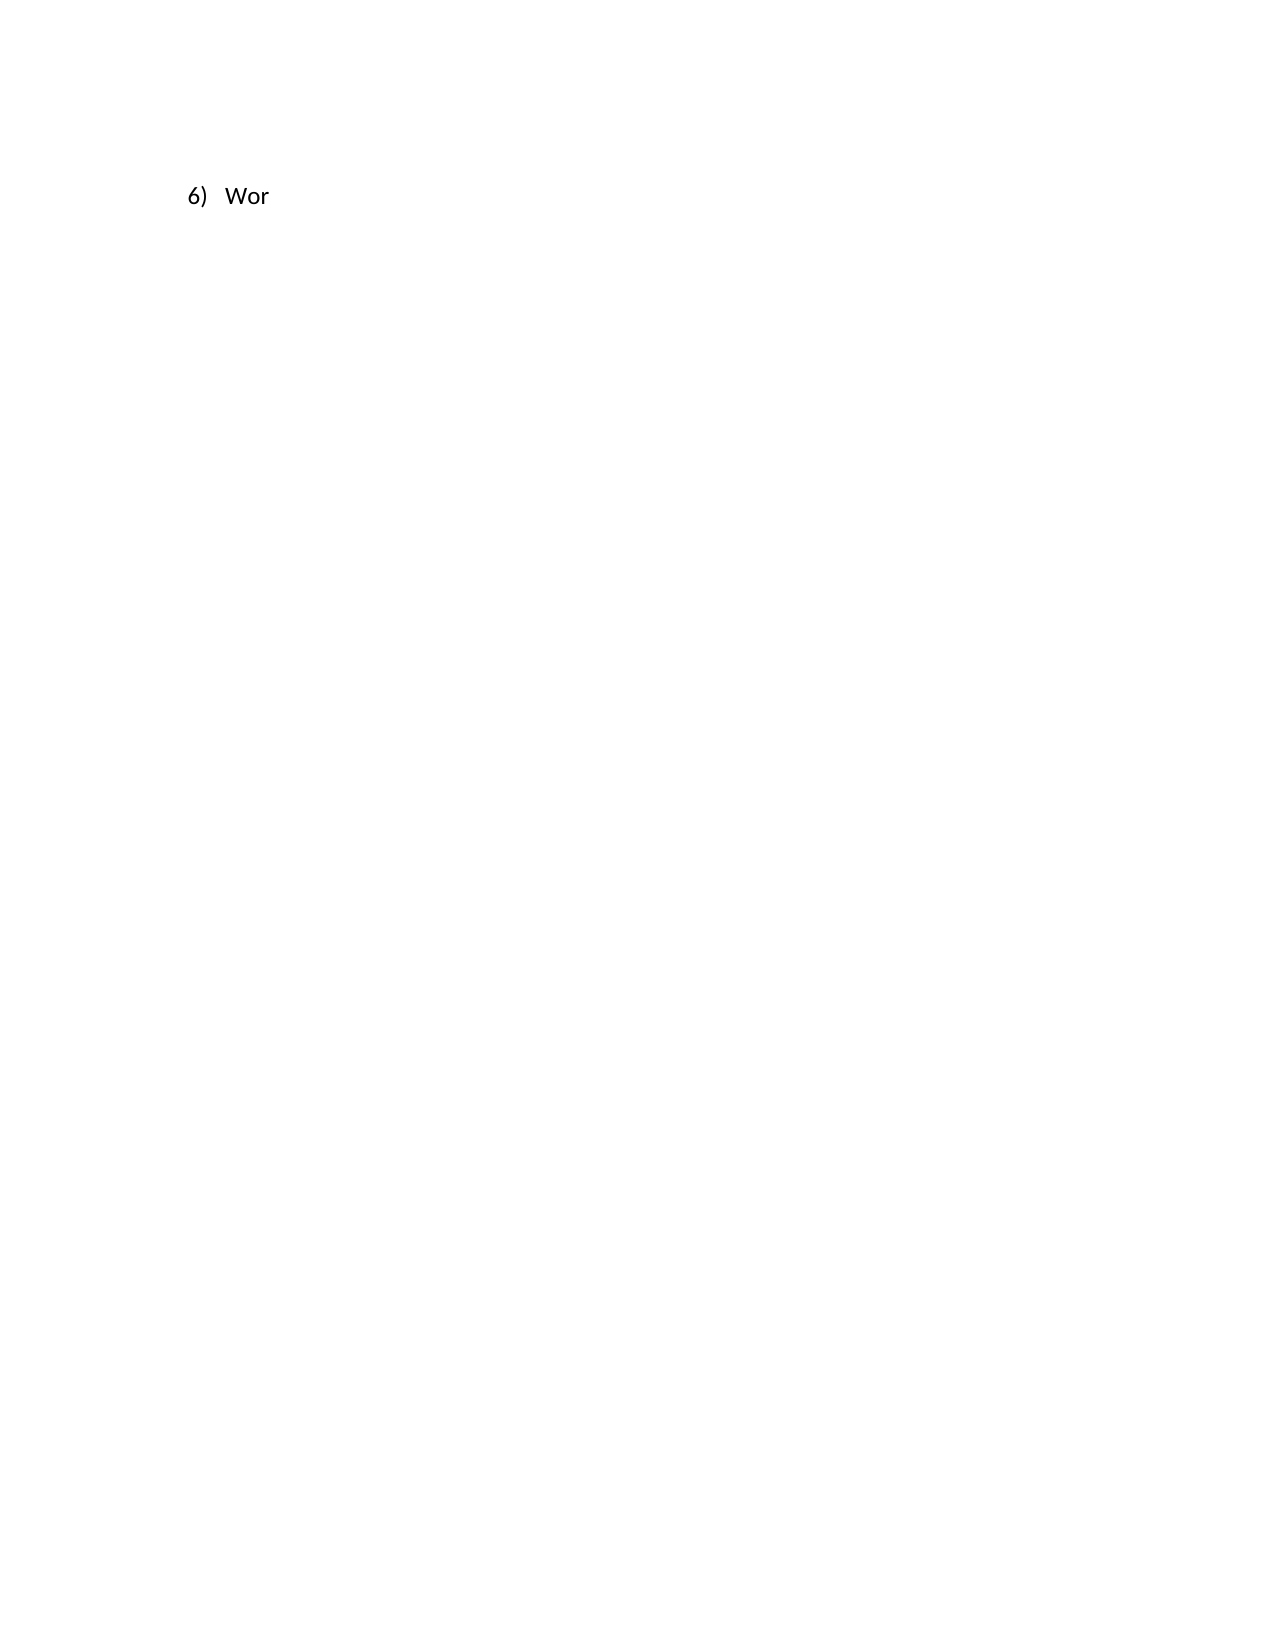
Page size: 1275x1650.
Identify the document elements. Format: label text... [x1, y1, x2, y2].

list Wor [187, 181, 1125, 211]
